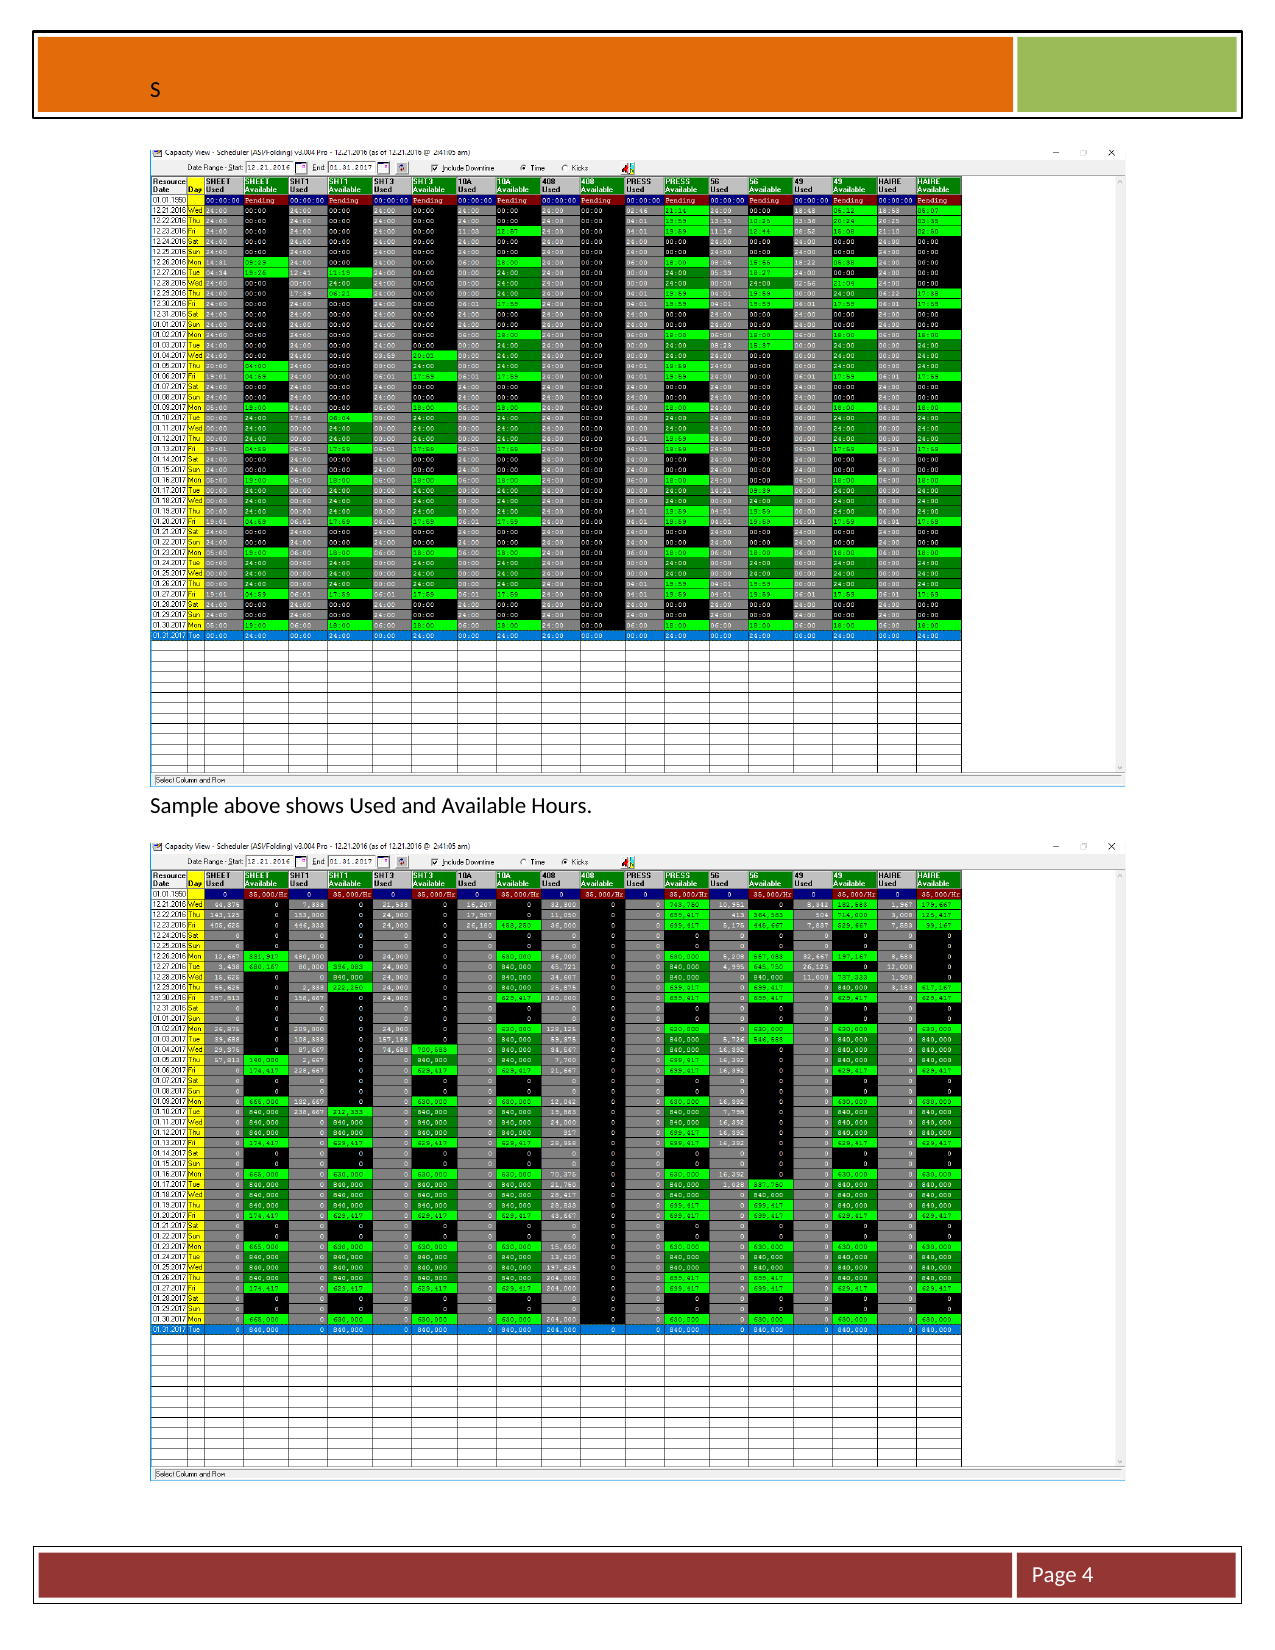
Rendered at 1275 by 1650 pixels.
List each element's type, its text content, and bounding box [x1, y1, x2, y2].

picture [150, 150, 1125, 787]
picture [150, 843, 1125, 1481]
text Sample above shows Used and Available Hours. [150, 787, 1125, 819]
